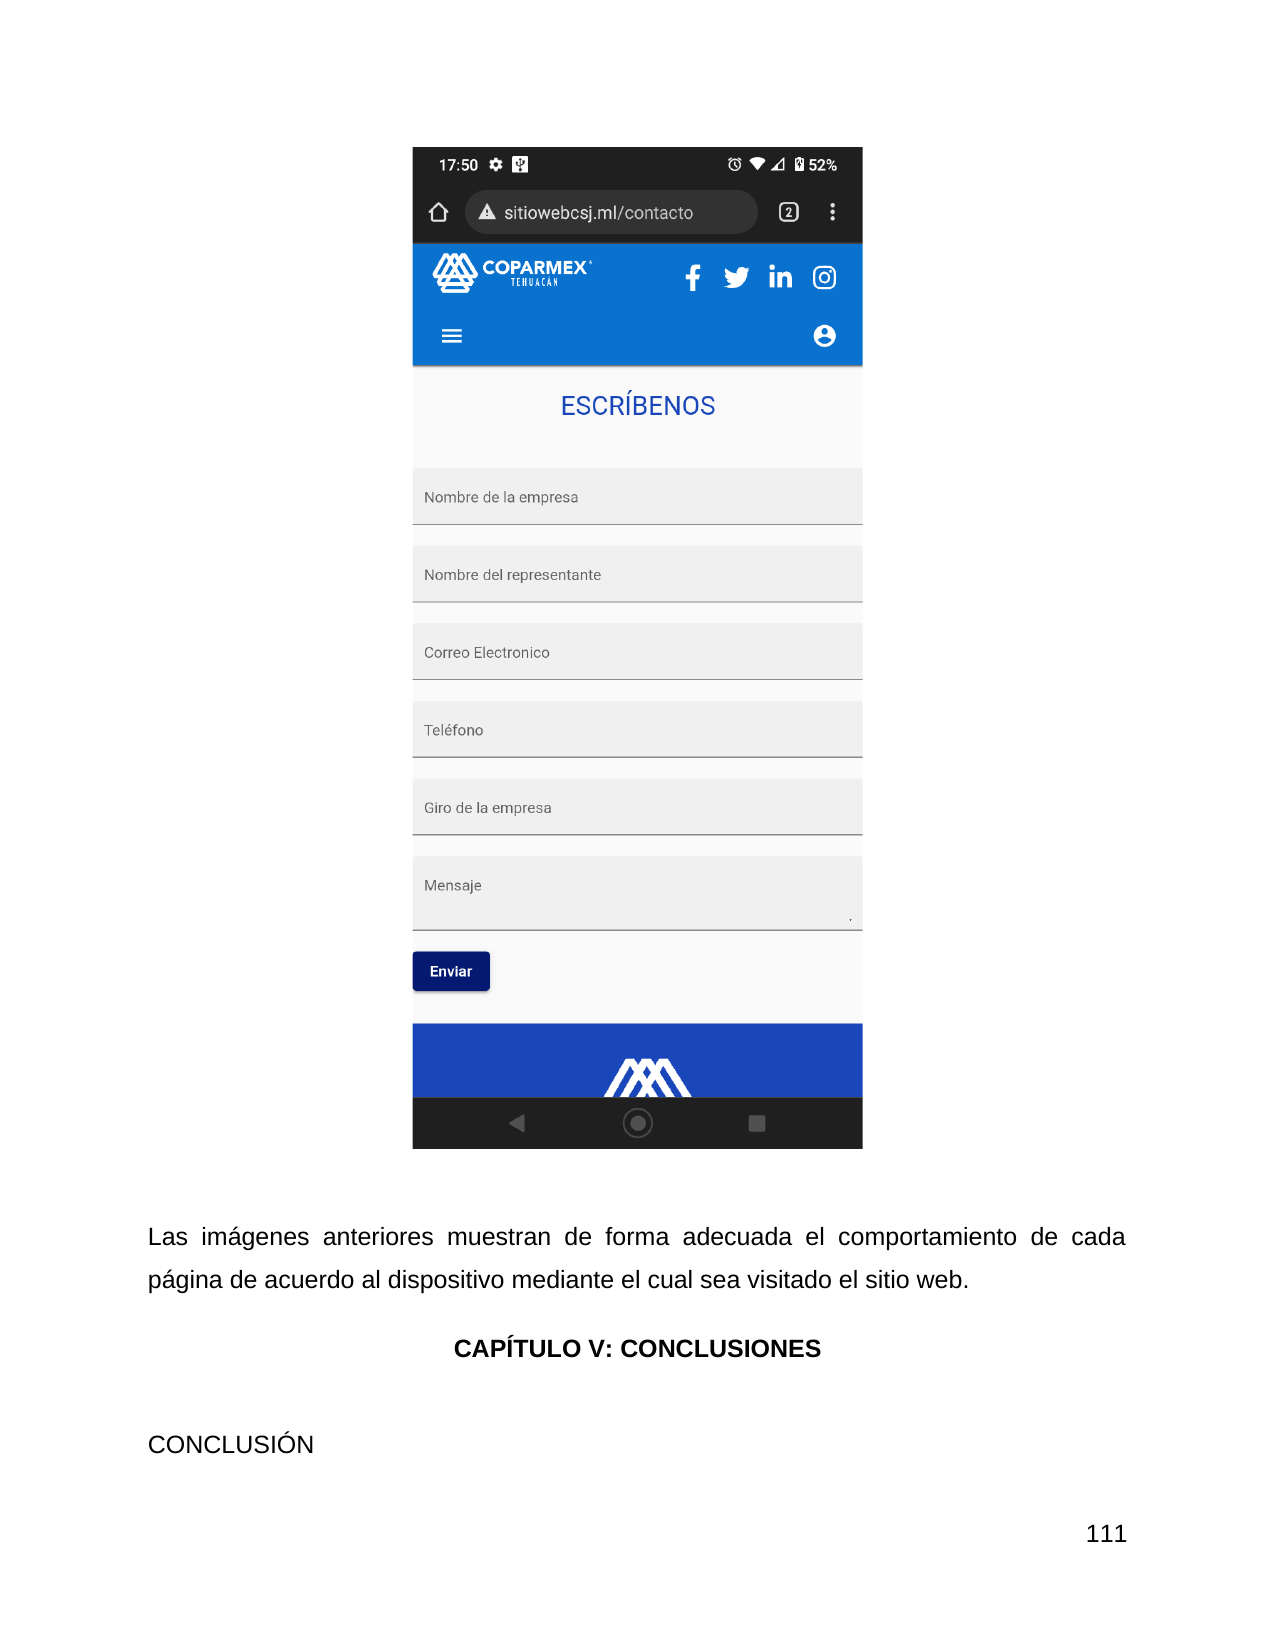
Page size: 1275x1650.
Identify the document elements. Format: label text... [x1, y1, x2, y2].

text CAPÍTULO V: CONCLUSIONES [148, 1333, 1127, 1362]
text Las imágenes anteriores muestran de forma adecuada el comportamiento de cada página de acuerdo al dispositivo mediante el cual sea visitado el sitio web. [148, 1222, 1127, 1294]
subtitle CONCLUSIÓN [148, 1430, 1127, 1459]
picture [412, 147, 863, 1149]
